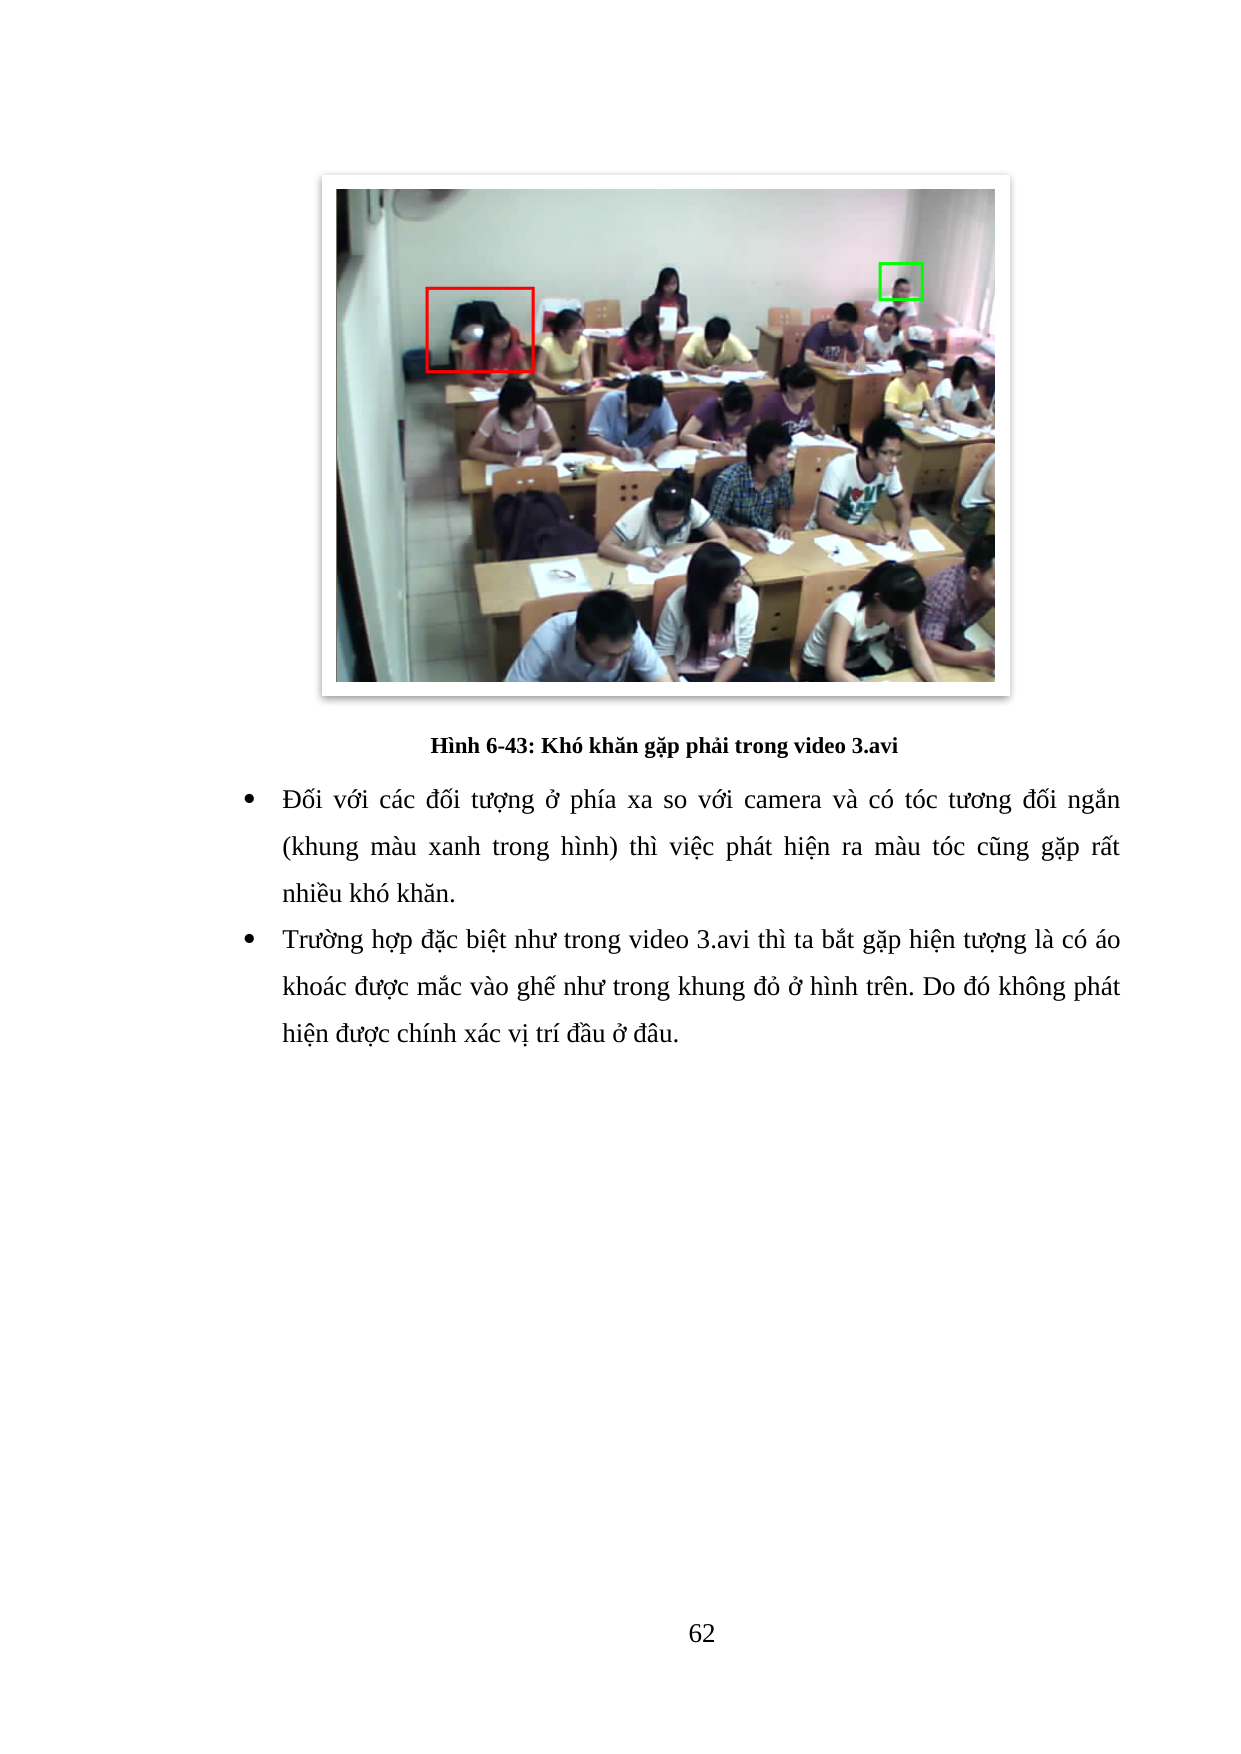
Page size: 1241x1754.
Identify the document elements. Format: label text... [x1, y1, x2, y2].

list Đối với các đối tượng ở phía xa so với camera và có tóc tương đối ngắn (khung màu xanh trong hình) thì việc phát hiện ra màu tóc cũng gặp rất nhiều khó khăn. [244, 783, 1122, 908]
picture [336, 189, 995, 682]
list Trường hợp đặc biệt như trong video 3.avi thì ta bắt gặp hiện tượng là có áo khoác được mắc vào ghế như trong khung đỏ ở hình trên. Do đó không phát hiện được chính xác vị trí đầu ở đâu. [244, 923, 1122, 1048]
